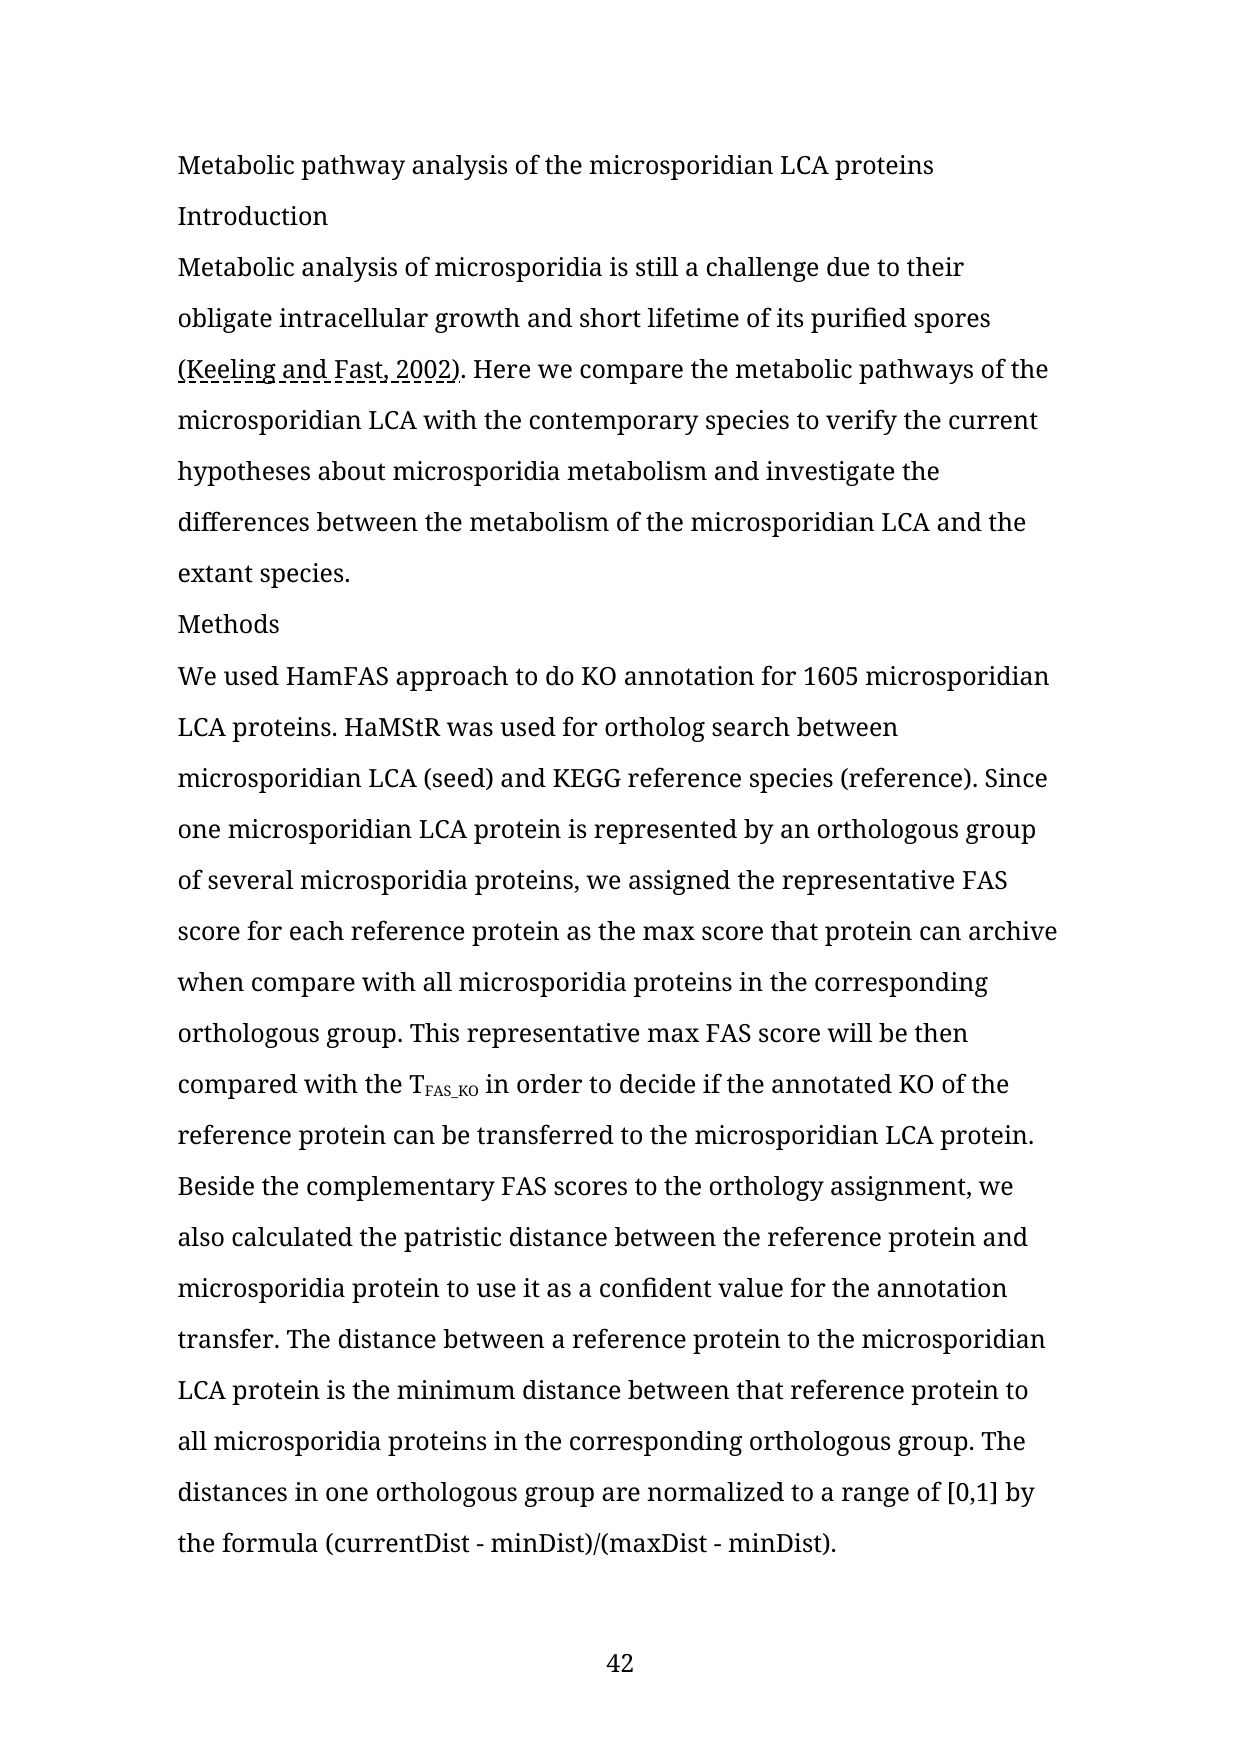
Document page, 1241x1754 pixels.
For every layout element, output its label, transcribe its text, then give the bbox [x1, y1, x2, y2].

text Methods [177, 607, 1063, 641]
text Introduction [177, 199, 1063, 233]
text Metabolic analysis of microsporidia is still a challenge due to their obligate intracellular growth and short lifetime of its purified spores (Keeling and Fast, 2002). Here we compare the metabolic pathways of the microsporidian LCA with the contemporary species to verify the current hypotheses about microsporidia metabolism and investigate the differences between the metabolism of the microsporidian LCA and the extant species. [177, 250, 1063, 590]
text Beside the complementary FAS scores to the orthology assignment, we also calculated the patristic distance between the reference protein and microsporidia protein to use it as a confident value for the annotation transfer. The distance between a reference protein to the microsporidian LCA protein is the minimum distance between that reference protein to all microsporidia proteins in the corresponding orthologous group. The distances in one orthologous group are normalized to a range of [0,1] by the formula (currentDist - minDist)/(maxDist - minDist). [177, 1168, 1063, 1560]
text We used HamFAS approach to do KO annotation for 1605 microsporidian LCA proteins. HaMStR was used for ortholog search between microsporidian LCA (seed) and KEGG reference species (reference). Since one microsporidian LCA protein is represented by an orthologous group of several microsporidia proteins, we assigned the representative FAS score for each reference protein as the max score that protein can archive when compare with all microsporidia proteins in the corresponding orthologous group. This representative max FAS score will be then compared with the TFAS_KO in order to decide if the annotated KO of the reference protein can be transferred to the microsporidian LCA protein. [177, 658, 1063, 1152]
text Metabolic pathway analysis of the microsporidian LCA proteins [177, 148, 1063, 182]
